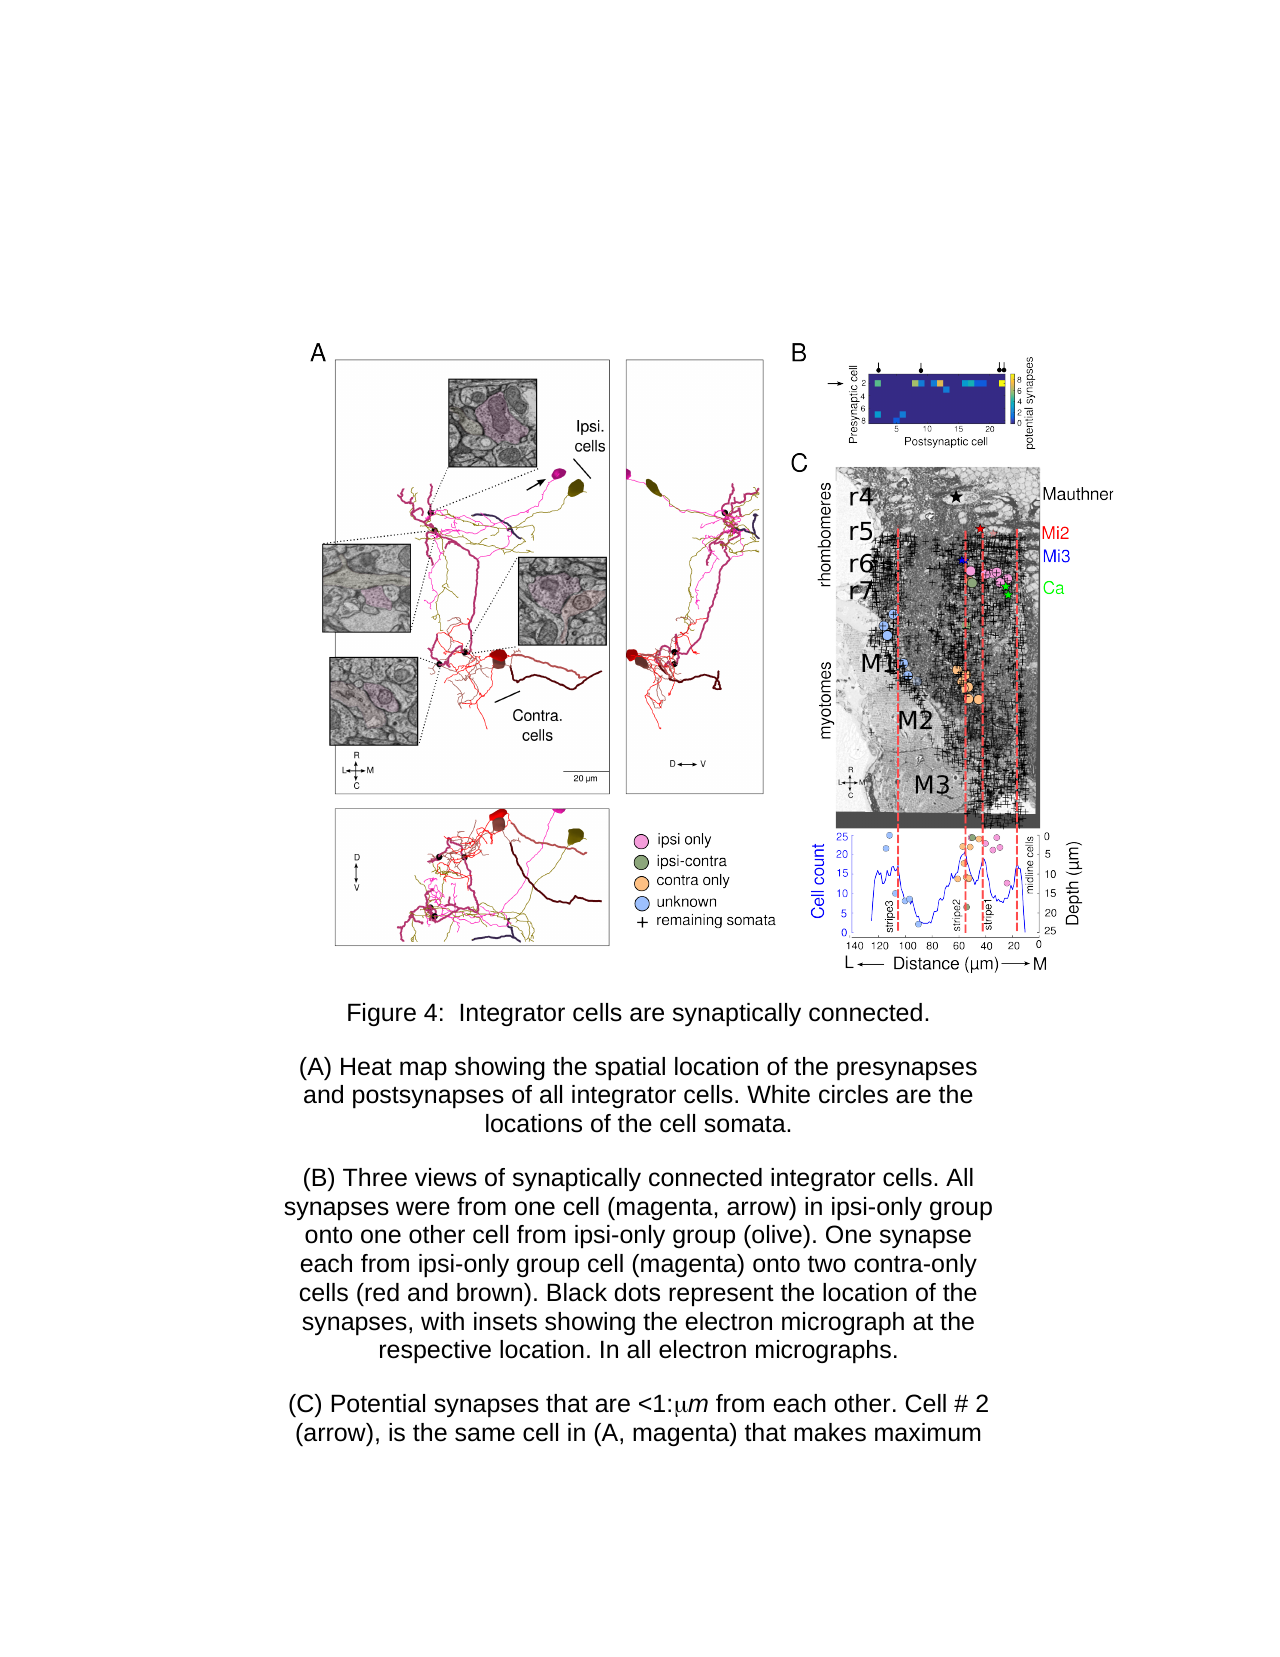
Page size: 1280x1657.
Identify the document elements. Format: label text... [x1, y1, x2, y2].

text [279, 1389, 998, 1447]
text (A) Heat map showing the spatial location of the presynapses and postsynapses of all integrator cells. White circles are the locations of the cell somata. [279, 1052, 998, 1138]
text Figure 4: Integrator cells are synaptically connected. [279, 998, 998, 1027]
picture [310, 343, 1114, 973]
text (B) Three views of synaptically connected integrator cells. All synapses were from one cell (magenta, arrow) in ipsi-only group onto one other cell from ipsi-only group (olive). One synapse each from ipsi-only group cell (magenta) onto two contra-only cells (red and brown). Black dots represent the location of the synapses, with insets showing the electron micrograph at the respective location. In all electron micrographs. [279, 1163, 998, 1364]
